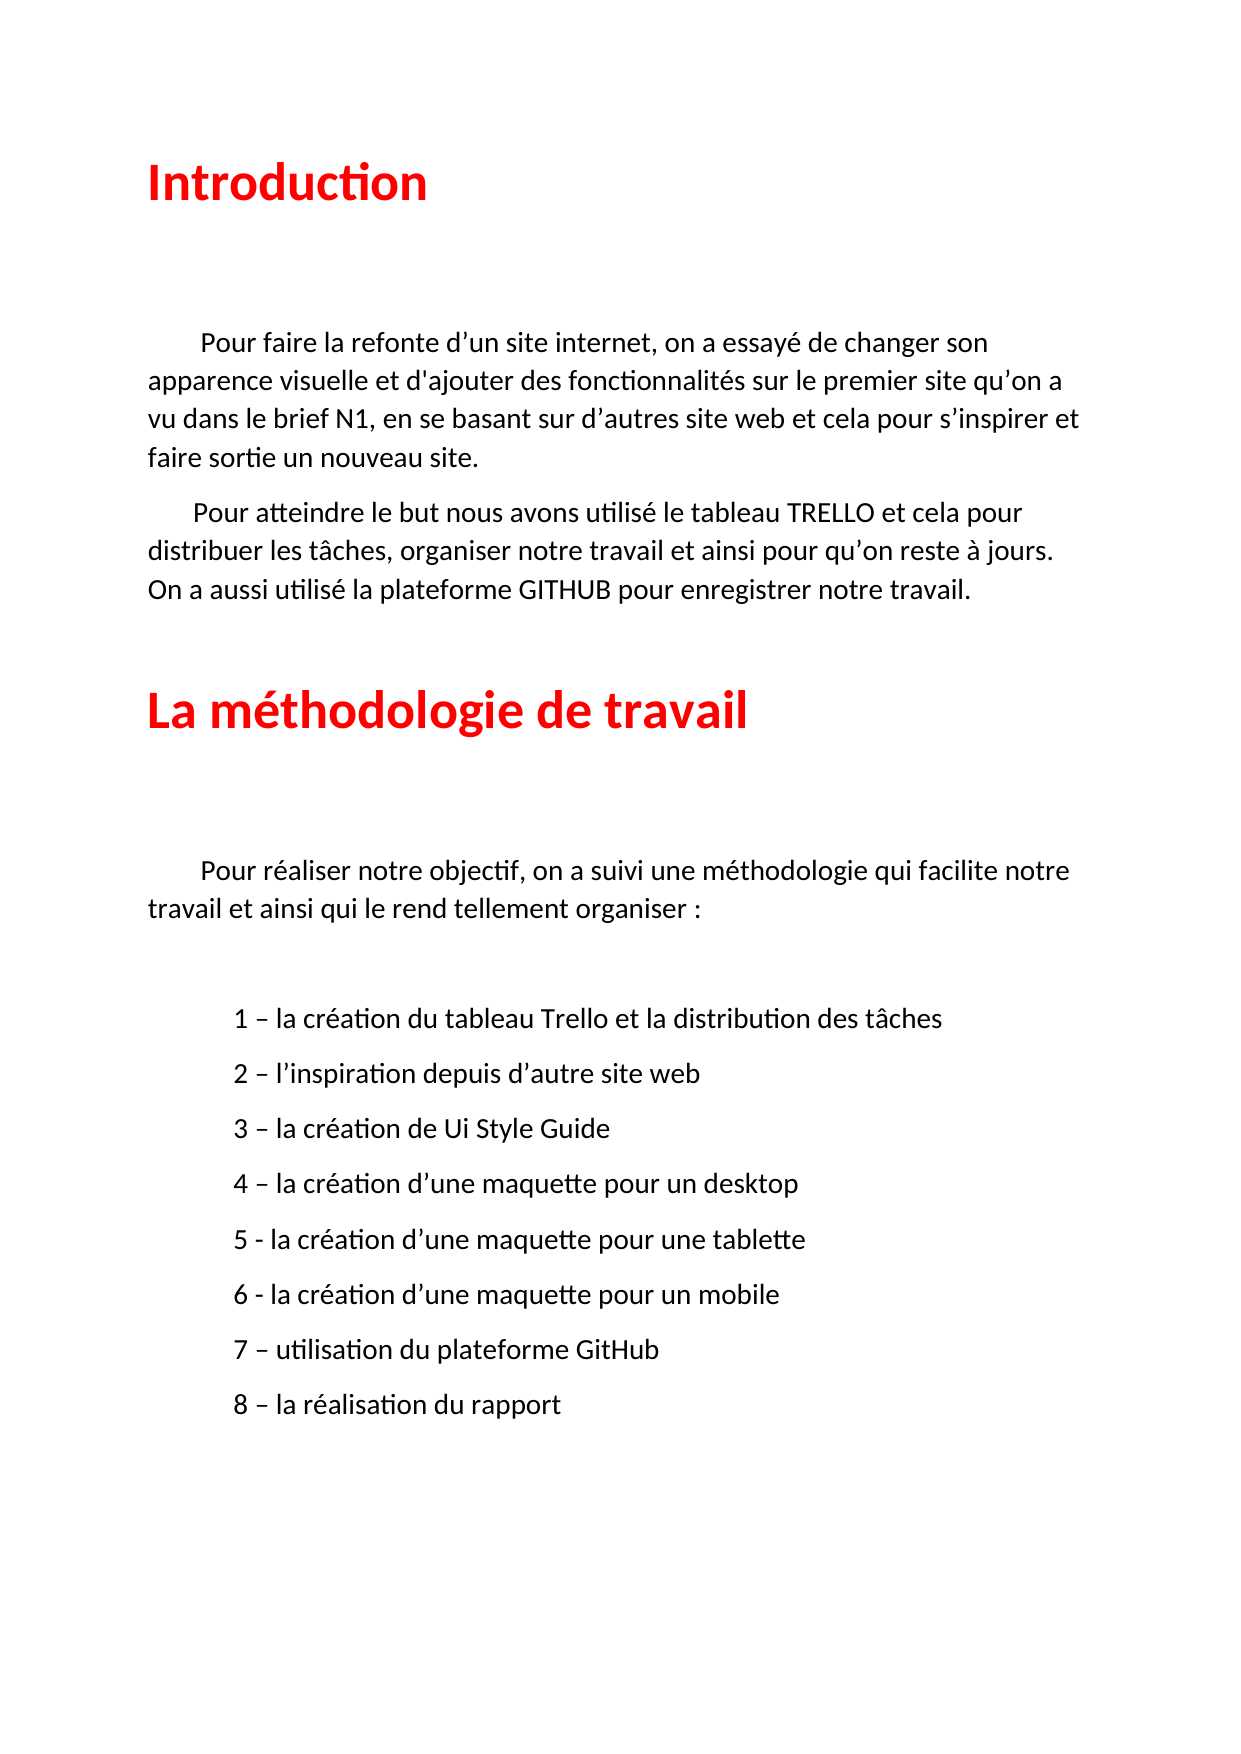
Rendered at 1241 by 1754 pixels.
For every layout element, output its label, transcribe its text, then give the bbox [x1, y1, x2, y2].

text 7 – utilisation du plateforme GitHub [148, 1331, 1093, 1367]
text La méthodologie de travail [148, 676, 1093, 742]
text Pour faire la refonte d’un site internet, on a essayé de changer son apparence visuelle et d'ajouter des fonctionnalités sur le premier site qu’on a vu dans le brief N1, en se basant sur d’autres site web et cela pour s’inspirer et faire sortie un nouveau site. [148, 324, 1093, 474]
text 3 – la création de Ui Style Guide [148, 1111, 1093, 1146]
text 1 – la création du tableau Trello et la distribution des tâches [148, 1000, 1093, 1036]
text Pour atteindre le but nous avons utilisé le tableau TRELLO et cela pour distribuer les tâches, organiser notre travail et ainsi pour qu’on reste à jours. On a aussi utilisé la plateforme GITHUB pour enregistrer notre travail. [148, 494, 1093, 607]
text 5 - la création d’une maquette pour une tablette [148, 1221, 1093, 1256]
text 8 – la réalisation du rapport [148, 1386, 1093, 1422]
text Pour réaliser notre objectif, on a suivi une méthodologie qui facilite notre travail et ainsi qui le rend tellement organiser : [148, 852, 1093, 926]
text Introduction [148, 148, 1093, 214]
text 2 – l’inspiration depuis d’autre site web [148, 1055, 1093, 1091]
text 4 – la création d’une maquette pour un desktop [148, 1166, 1093, 1201]
text 6 - la création d’une maquette pour un mobile [148, 1276, 1093, 1311]
